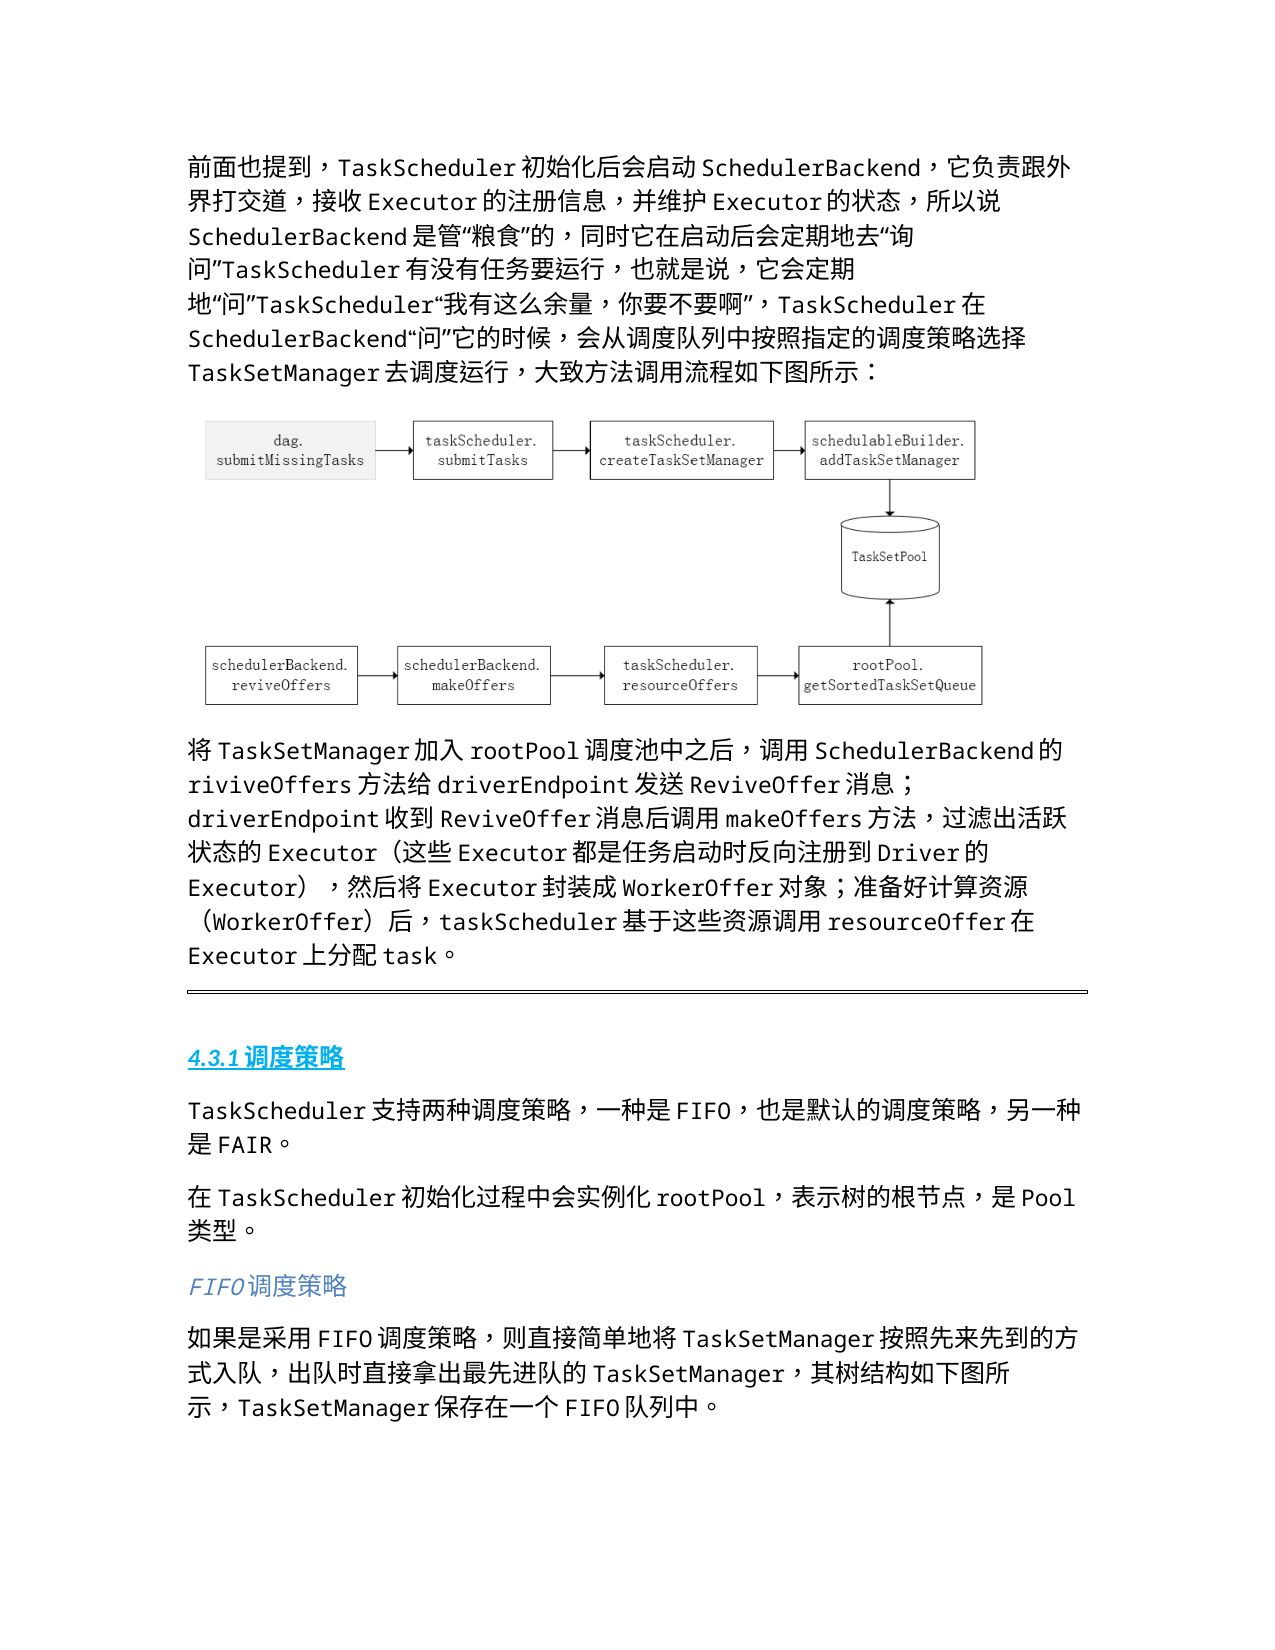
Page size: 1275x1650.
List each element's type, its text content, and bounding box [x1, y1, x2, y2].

text 前面也提到，TaskScheduler初始化后会启动SchedulerBackend，它负责跟外界打交道，接收Executor的注册信息，并维护Executor的状态，所以说SchedulerBackend是管“粮食”的，同时它在启动后会定期地去“询问”TaskScheduler有没有任务要运行，也就是说，它会定期地“问”TaskScheduler“我有这么余量，你要不要啊”，TaskScheduler在SchedulerBackend“问”它的时候，会从调度队列中按照指定的调度策略选择TaskSetManager去调度运行，大致方法调用流程如下图所示： [187, 150, 1087, 388]
text TaskScheduler支持两种调度策略，一种是FIFO，也是默认的调度策略，另一种是FAIR。 [187, 1092, 1087, 1161]
subtitle FIFO调度策略 [187, 1268, 1087, 1302]
picture [187, 407, 994, 715]
text 将TaskSetManager加入rootPool调度池中之后，调用SchedulerBackend的riviveOffers方法给driverEndpoint发送ReviveOffer消息；driverEndpoint收到ReviveOffer消息后调用makeOffers方法，过滤出活跃状态的Executor（这些Executor都是任务启动时反向注册到Driver的Executor），然后将Executor封装成WorkerOffer对象；准备好计算资源（WorkerOffer）后，taskScheduler基于这些资源调用resourceOffer在Executor上分配task。 [187, 733, 1087, 971]
text 在TaskScheduler初始化过程中会实例化rootPool，表示树的根节点，是Pool类型。 [187, 1179, 1087, 1247]
subtitle 4.3.1 调度策略 [187, 1040, 1087, 1074]
text 如果是采用FIFO调度策略，则直接简单地将TaskSetManager按照先来先到的方式入队，出队时直接拿出最先进队的TaskSetManager，其树结构如下图所示，TaskSetManager保存在一个FIFO队列中。 [187, 1321, 1087, 1423]
